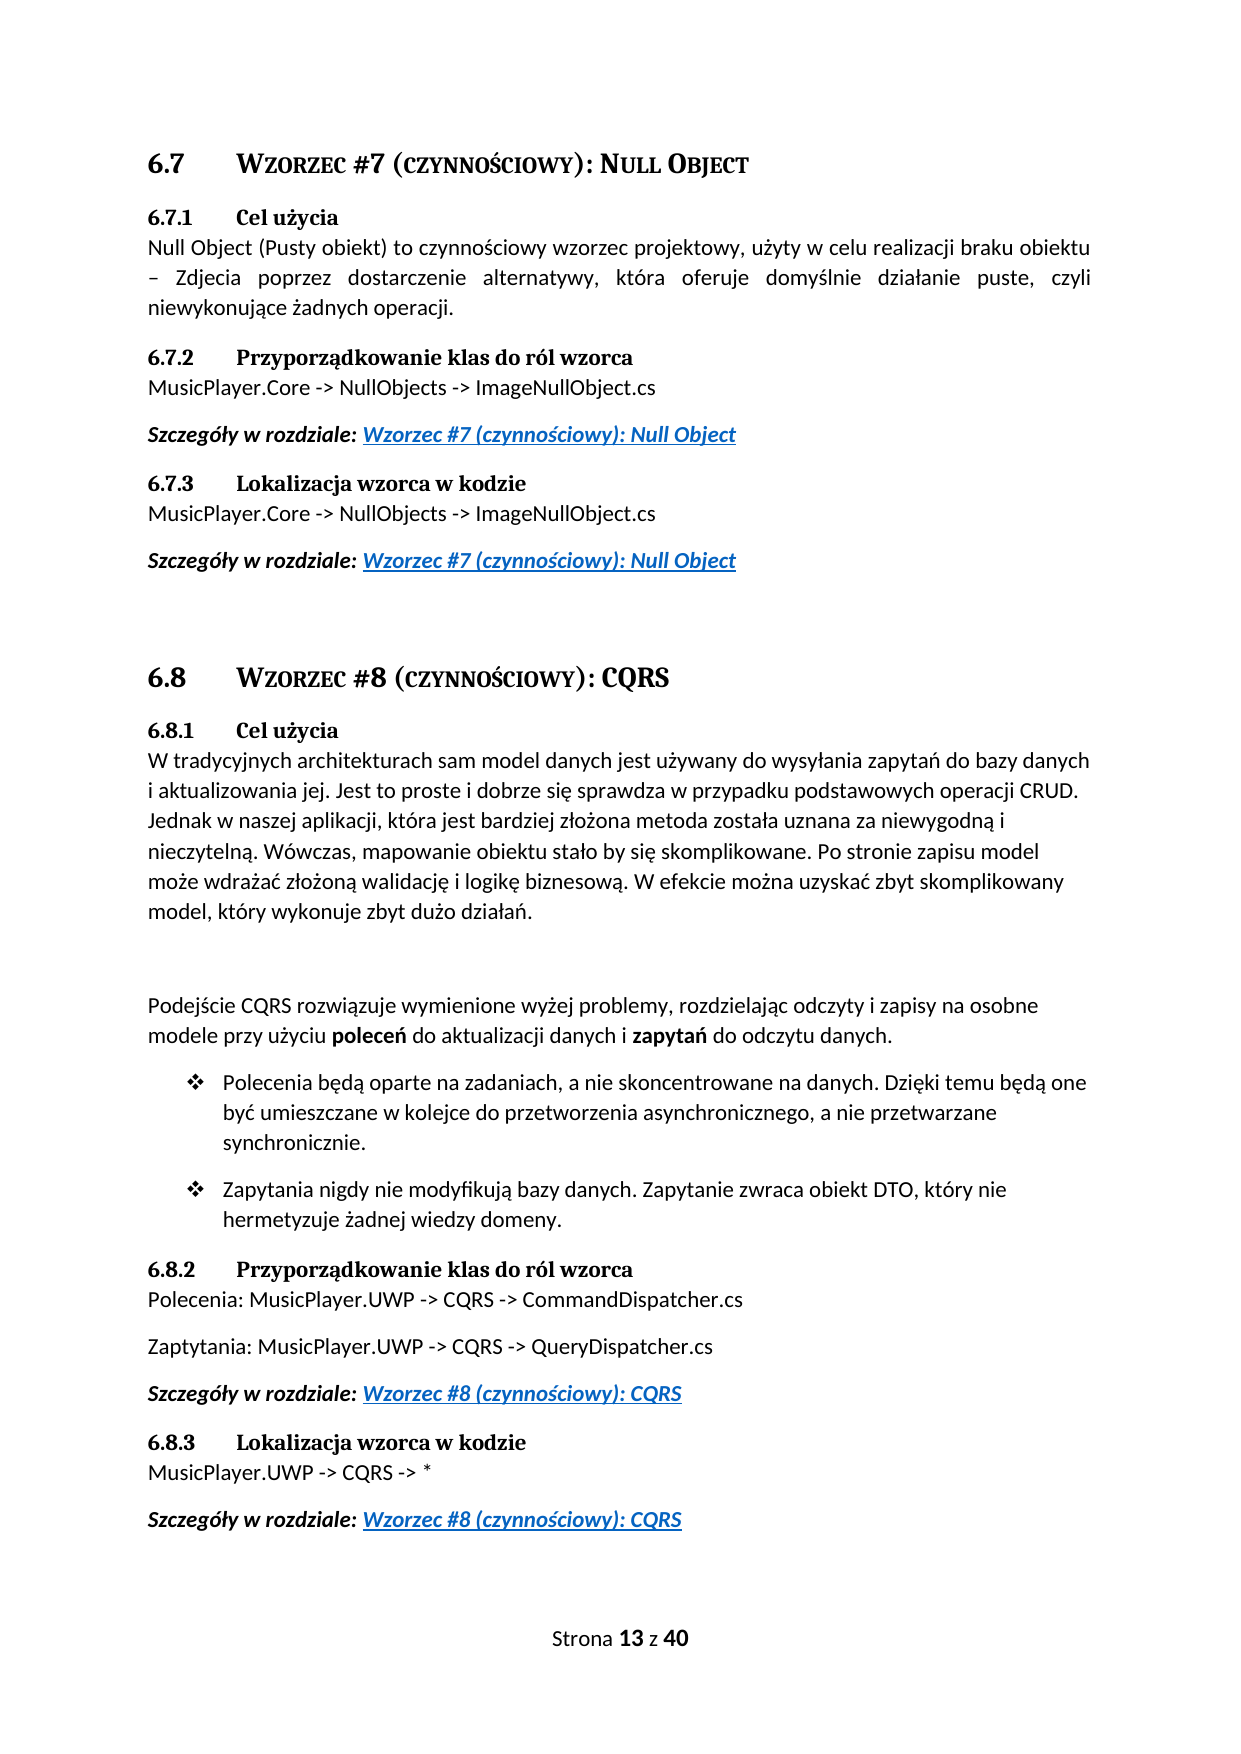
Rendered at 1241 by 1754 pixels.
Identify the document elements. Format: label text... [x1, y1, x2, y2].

text Szczegóły w rozdziale: Wzorzec #7 (czynnościowy): Null Object [148, 420, 1093, 448]
subtitle Wzorzec #7 (czynnościowy): Null Object [148, 148, 1093, 181]
text Szczegóły w rozdziale: Wzorzec #7 (czynnościowy): Null Object [148, 546, 1093, 574]
text MusicPlayer.Core -> NullObjects -> ImageNullObject.cs [148, 373, 1093, 401]
subtitle Wzorzec #8 (czynnościowy): CQRS [148, 661, 1093, 694]
text Szczegóły w rozdziale: Wzorzec #8 (czynnościowy): CQRS [148, 1379, 1093, 1407]
text Zaptytania: MusicPlayer.UWP -> CQRS -> QueryDispatcher.cs [148, 1332, 1093, 1360]
list Zapytania nigdy nie modyfikują bazy danych. Zapytanie zwraca obiekt DTO, który nie hermetyzuje żadnej wiedzy domeny. [185, 1175, 1093, 1233]
text Szczegóły w rozdziale: Wzorzec #8 (czynnościowy): CQRS [148, 1505, 1093, 1533]
subtitle Lokalizacja wzorca w kodzie [148, 471, 1093, 497]
subtitle Lokalizacja wzorca w kodzie [148, 1430, 1093, 1456]
text MusicPlayer.Core -> NullObjects -> ImageNullObject.cs [148, 499, 1093, 527]
subtitle Przyporządkowanie klas do ról wzorca [148, 344, 1093, 371]
text W tradycyjnych architekturach sam model danych jest używany do wysyłania zapytań do bazy danych i aktualizowania jej. Jest to proste i dobrze się sprawdza w przypadku podstawowych operacji CRUD. Jednak w naszej aplikacji, która jest bardziej złożona metoda została uznana za niewygodną i nieczytelną. Wówczas, mapowanie obiektu stało by się skomplikowane. Po stronie zapisu model może wdrażać złożoną walidację i logikę biznesową. W efekcie można uzyskać zbyt skomplikowany model, który wykonuje zbyt dużo działań. [148, 746, 1093, 925]
text Polecenia: MusicPlayer.UWP -> CQRS -> CommandDispatcher.cs [148, 1285, 1093, 1313]
text Null Object (Pusty obiekt) to czynnościowy wzorzec projektowy, użyty w celu realizacji braku obiektu – Zdjecia poprzez dostarczenie alternatywy, która oferuje domyślnie działanie puste, czyli niewykonujące żadnych operacji. [148, 233, 1093, 321]
text Podejście CQRS rozwiązuje wymienione wyżej problemy, rozdzielając odczyty i zapisy na osobne modele przy użyciu poleceń do aktualizacji danych i zapytań do odczytu danych. [148, 991, 1093, 1049]
subtitle Przyporządkowanie klas do ról wzorca [148, 1257, 1093, 1283]
text MusicPlayer.UWP -> CQRS -> * [148, 1458, 1093, 1486]
subtitle Cel użycia [148, 718, 1093, 744]
list Polecenia będą oparte na zadaniach, a nie skoncentrowane na danych. Dzięki temu będą one być umieszczane w kolejce do przetworzenia asynchronicznego, a nie przetwarzane synchronicznie. [185, 1068, 1093, 1156]
subtitle Cel użycia [148, 204, 1093, 231]
